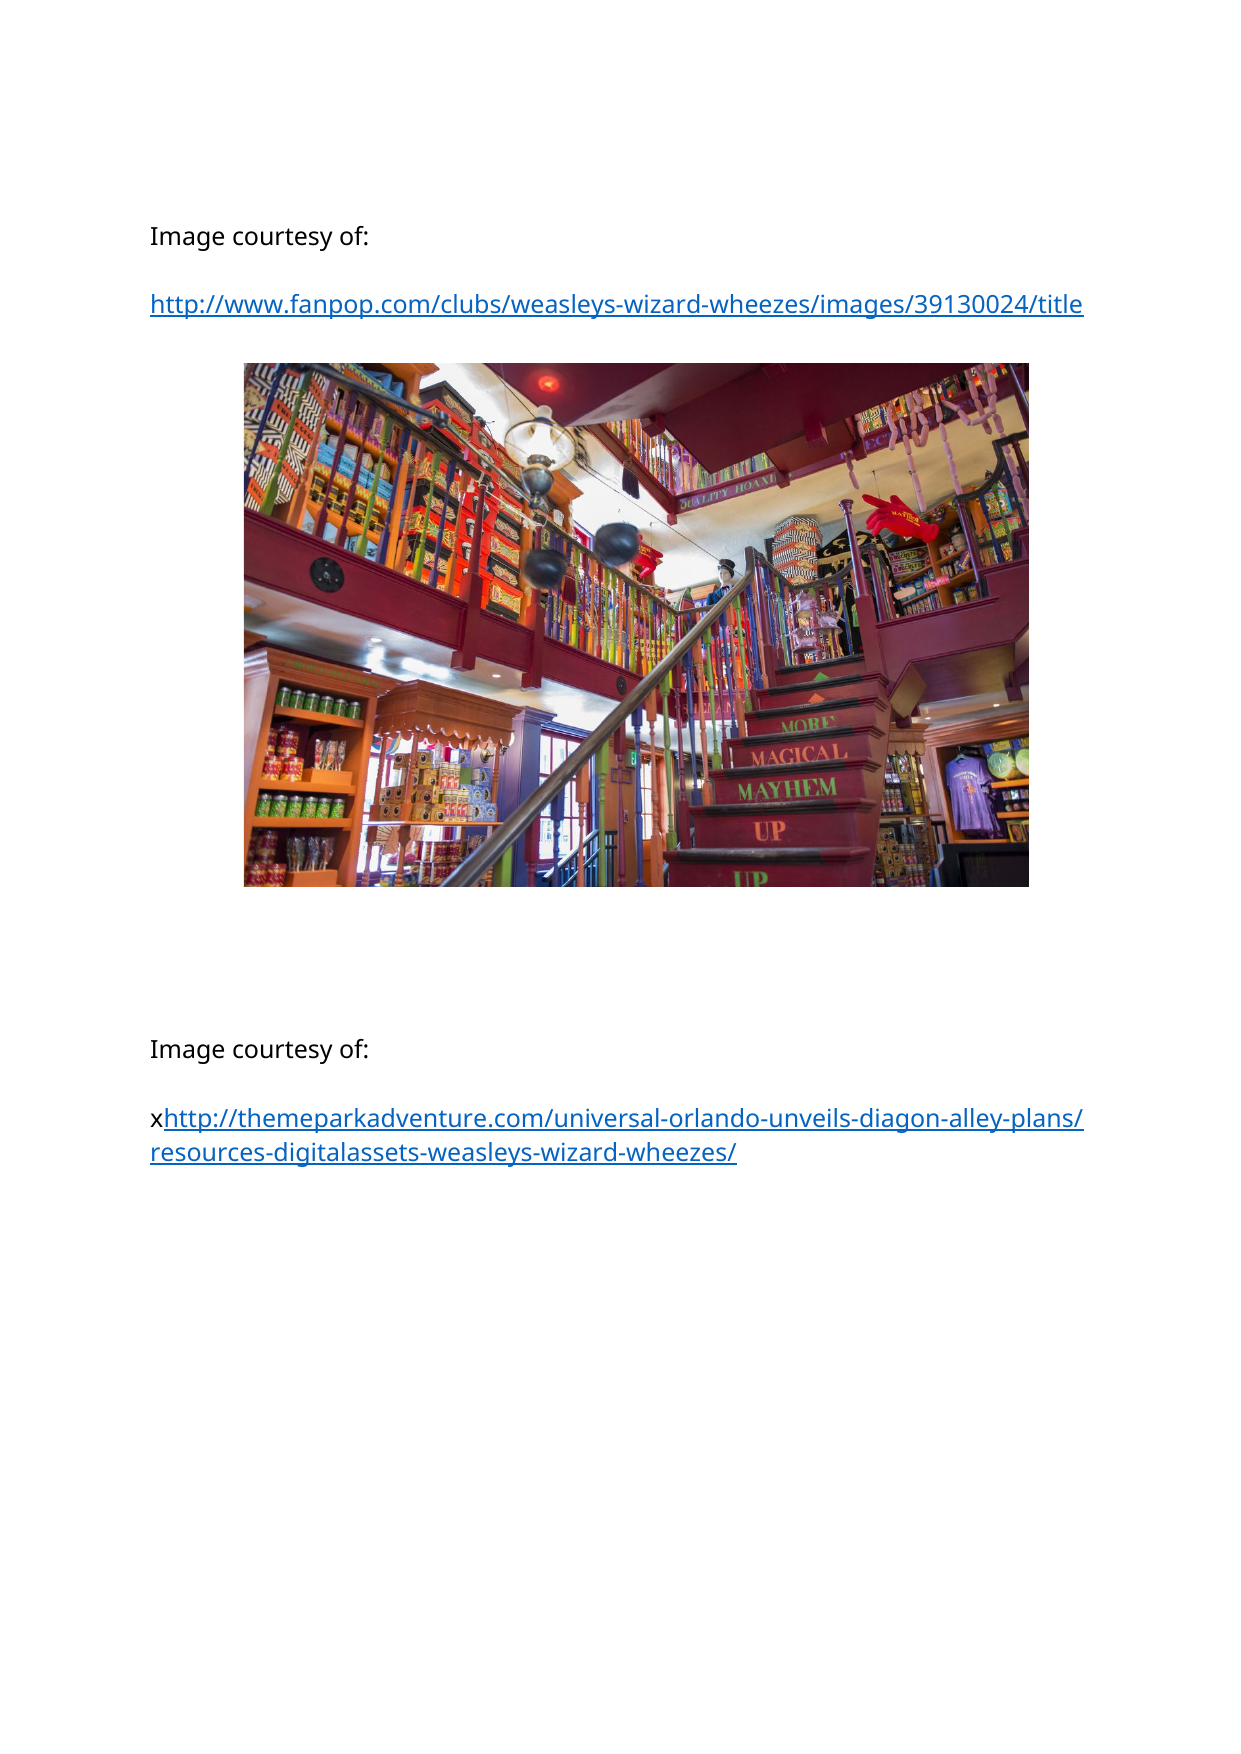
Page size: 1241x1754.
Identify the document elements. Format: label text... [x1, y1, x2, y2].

text xhttp://themeparkadventure.com/universal-orlando-unveils-diagon-alley-plans/resources-digitalassets-weasleys-wizard-wheezes/ [150, 1100, 1125, 1168]
text http://www.fanpop.com/clubs/weasleys-wizard-wheezes/images/39130024/title [150, 286, 1125, 320]
text Image courtesy of: [150, 218, 1125, 252]
text Image courtesy of: [150, 1032, 1125, 1066]
picture [243, 363, 1029, 887]
